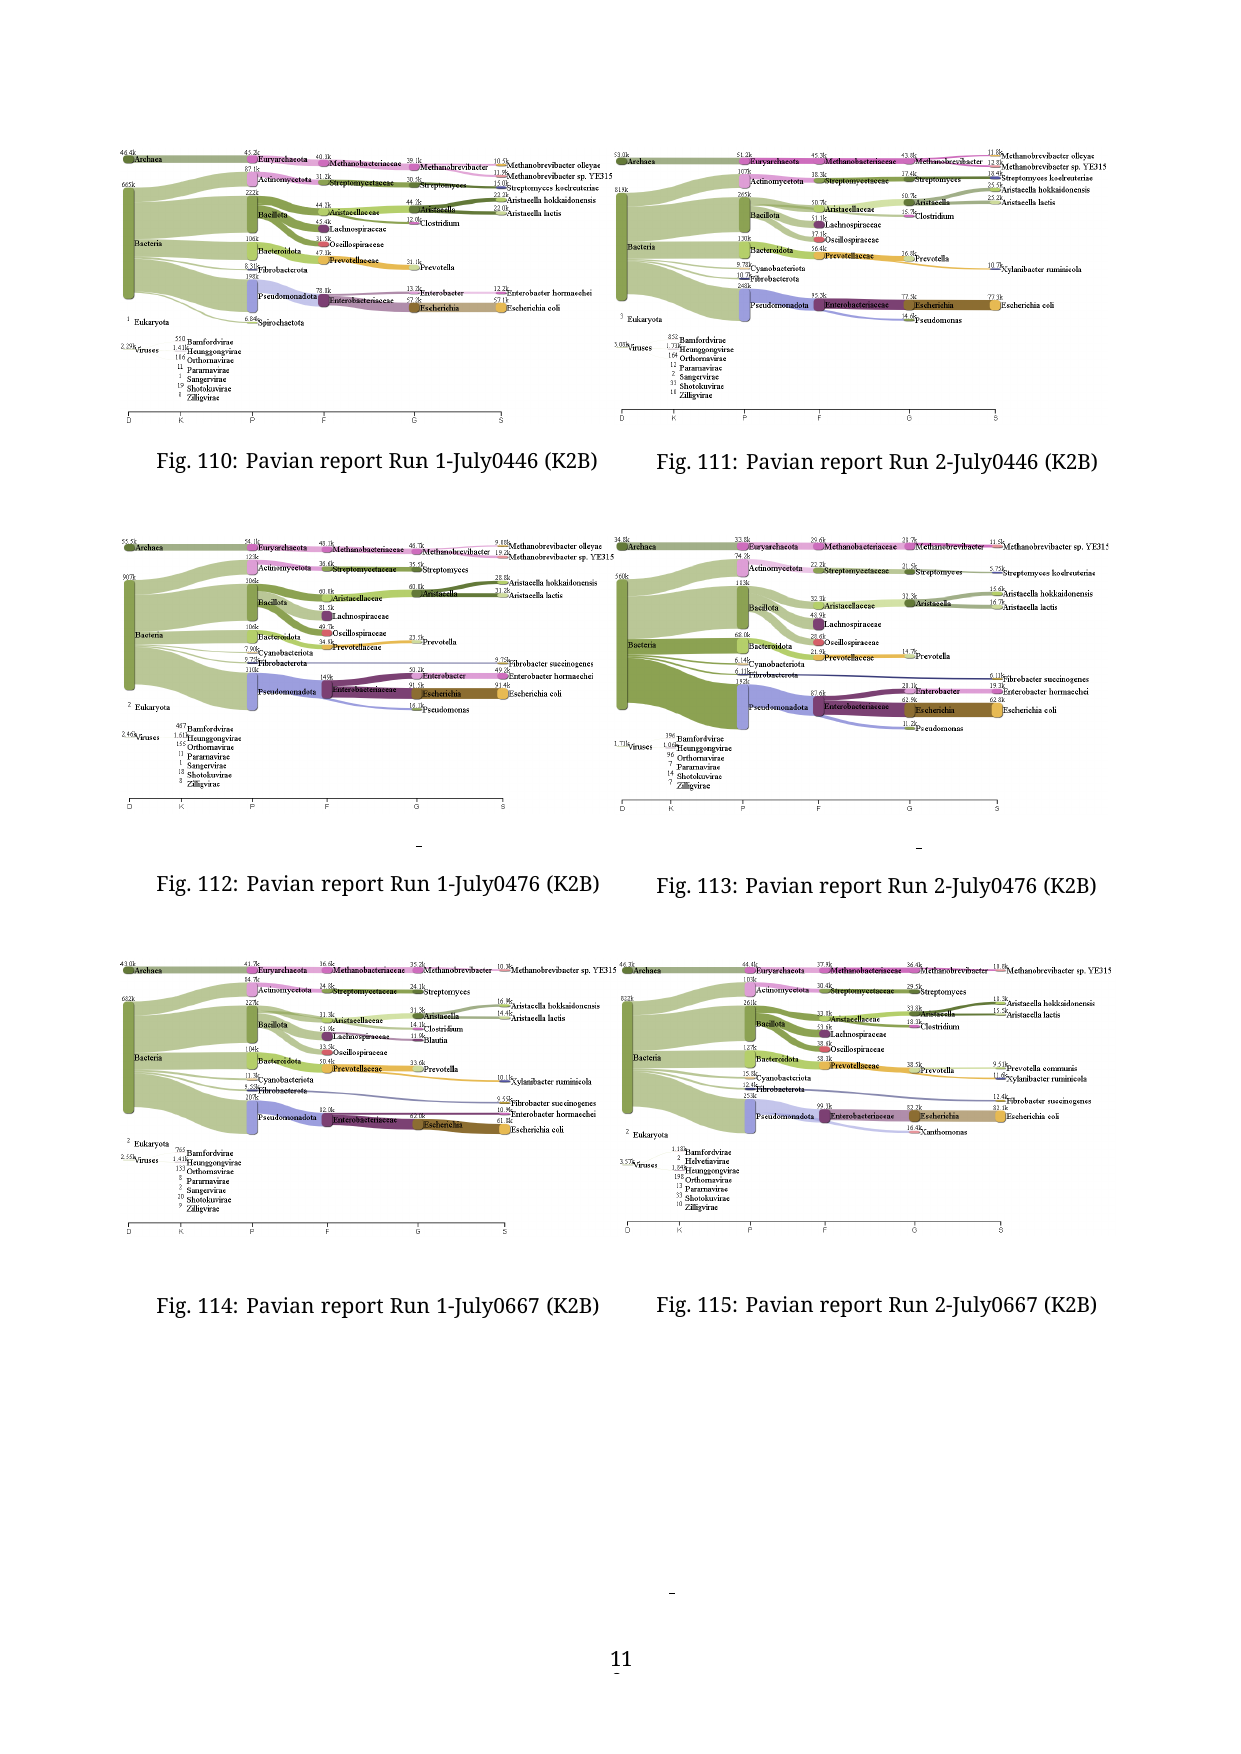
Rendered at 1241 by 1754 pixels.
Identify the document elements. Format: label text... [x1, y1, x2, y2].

picture [120, 958, 1116, 1237]
picture [120, 147, 1109, 425]
text Fig. 110: Pavian report Run 1-July0446 (K2B) Fig. 111: Pavian report Run 2-July0446 (K2B) [156, 446, 1240, 476]
text Fig. 114: Pavian report Run 1-July0667 (K2B) Fig. 115: Pavian report Run 2-July0667 (K2B) [156, 1290, 1240, 1319]
text Fig. 112: Pavian report Run 1-July0476 (K2B) Fig. 113: Pavian report Run 2-July0476 (K2B) [156, 869, 1240, 899]
picture [120, 535, 1109, 815]
